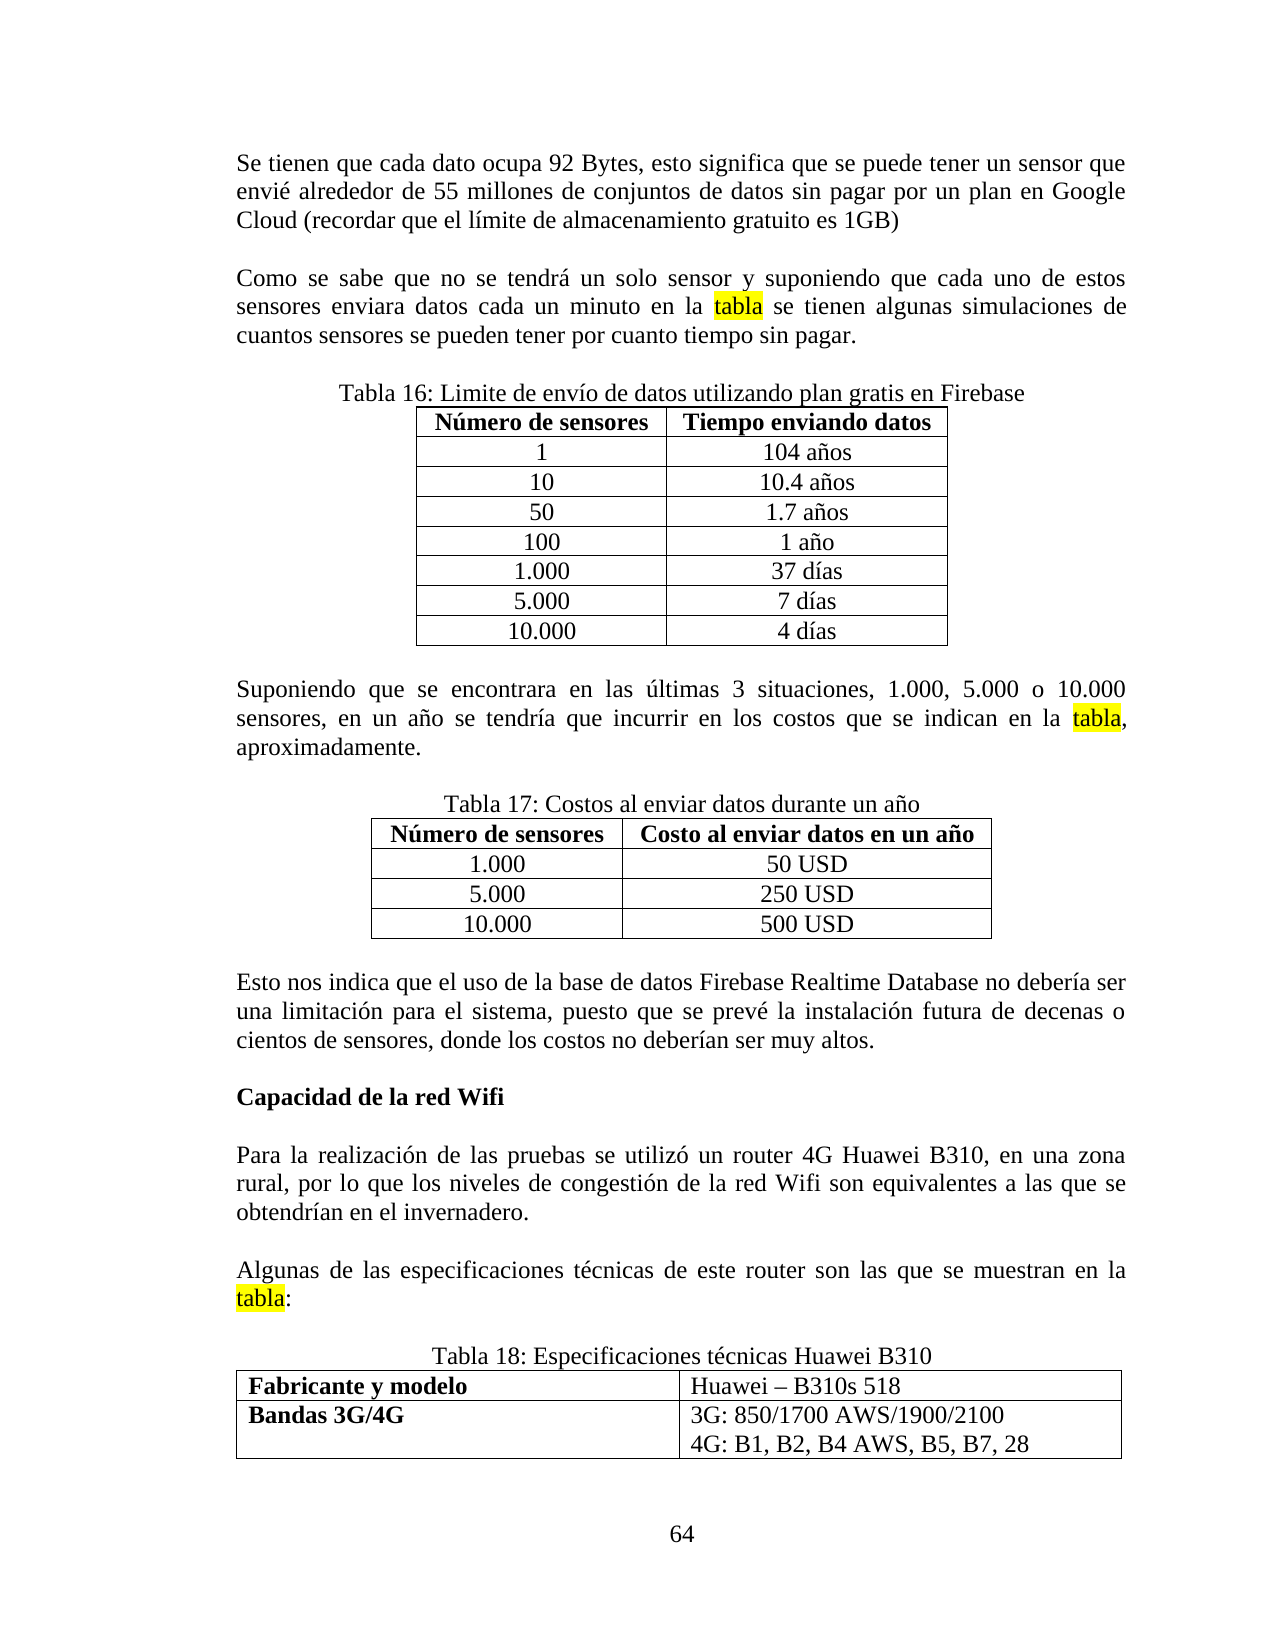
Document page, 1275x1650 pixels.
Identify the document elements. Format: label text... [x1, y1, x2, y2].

text Tabla 16: Limite de envío de datos utilizando plan gratis en Firebase [236, 378, 1127, 406]
table_header Huawei – B310s 518 [680, 1371, 1121, 1399]
table_cell 1.000 [417, 556, 666, 585]
table_header Costo al enviar datos en un año [623, 819, 991, 848]
table_cell 7 días [667, 586, 947, 615]
text Capacidad de la red Wifi [236, 1082, 1127, 1111]
table_cell 10.000 [372, 909, 622, 937]
table_header Tiempo enviando datos [667, 408, 947, 436]
table_cell 5.000 [417, 586, 666, 615]
table_header Número de sensores [417, 408, 666, 436]
text Esto nos indica que el uso de la base de datos Firebase Realtime Database no debería ser una limitación para el sistema, puesto que se prevé la instalación futura de decenas o cientos de sensores, donde los costos no deberían ser muy altos. [236, 967, 1127, 1053]
table_cell 104 años [667, 437, 947, 466]
text Tabla 18: Especificaciones técnicas Huawei B310 [236, 1341, 1127, 1370]
table_cell 37 días [667, 556, 947, 585]
table_header Número de sensores [372, 819, 622, 848]
table_cell 10 [417, 467, 666, 496]
text Algunas de las especificaciones técnicas de este router son las que se muestran en la tabla: [236, 1255, 1127, 1312]
table_cell 50 USD [623, 849, 991, 878]
text Se tienen que cada dato ocupa 92 Bytes, esto significa que se puede tener un sensor que envié alrededor de 55 millones de conjuntos de datos sin pagar por un plan en Google Cloud (recordar que el límite de almacenamiento gratuito es 1GB) [236, 148, 1127, 234]
table_cell 100 [417, 527, 666, 555]
table_header Fabricante y modelo [237, 1371, 679, 1399]
table_cell 50 [417, 497, 666, 526]
table_cell 10.000 [417, 616, 666, 645]
table_cell 500 USD [623, 909, 991, 937]
text Para la realización de las pruebas se utilizó un router 4G Huawei B310, en una zona rural, por lo que los niveles de congestión de la red Wifi son equivalentes a las que se obtendrían en el invernadero. [236, 1140, 1127, 1226]
table_cell 1 [417, 437, 666, 466]
text Tabla 17: Costos al enviar datos durante un año [236, 789, 1127, 818]
table_cell 5.000 [372, 879, 622, 908]
table_cell Bandas 3G/4G [237, 1401, 679, 1458]
table_cell 3G: 850/1700 AWS/1900/2100 4G: B1, B2, B4 AWS, B5, B7, 28 [680, 1401, 1121, 1458]
text Como se sabe que no se tendrá un solo sensor y suponiendo que cada uno de estos sensores enviara datos cada un minuto en la tabla se tienen algunas simulaciones de cuantos sensores se pueden tener por cuanto tiempo sin pagar. [236, 263, 1127, 349]
table_cell 250 USD [623, 879, 991, 908]
table_cell 10.4 años [667, 467, 947, 496]
table_cell 1 año [667, 527, 947, 555]
table_cell 1.000 [372, 849, 622, 878]
table_cell 4 días [667, 616, 947, 645]
table_cell 1.7 años [667, 497, 947, 526]
text Suponiendo que se encontrara en las últimas 3 situaciones, 1.000, 5.000 o 10.000 sensores, en un año se tendría que incurrir en los costos que se indican en la tabla, aproximadamente. [236, 674, 1127, 761]
